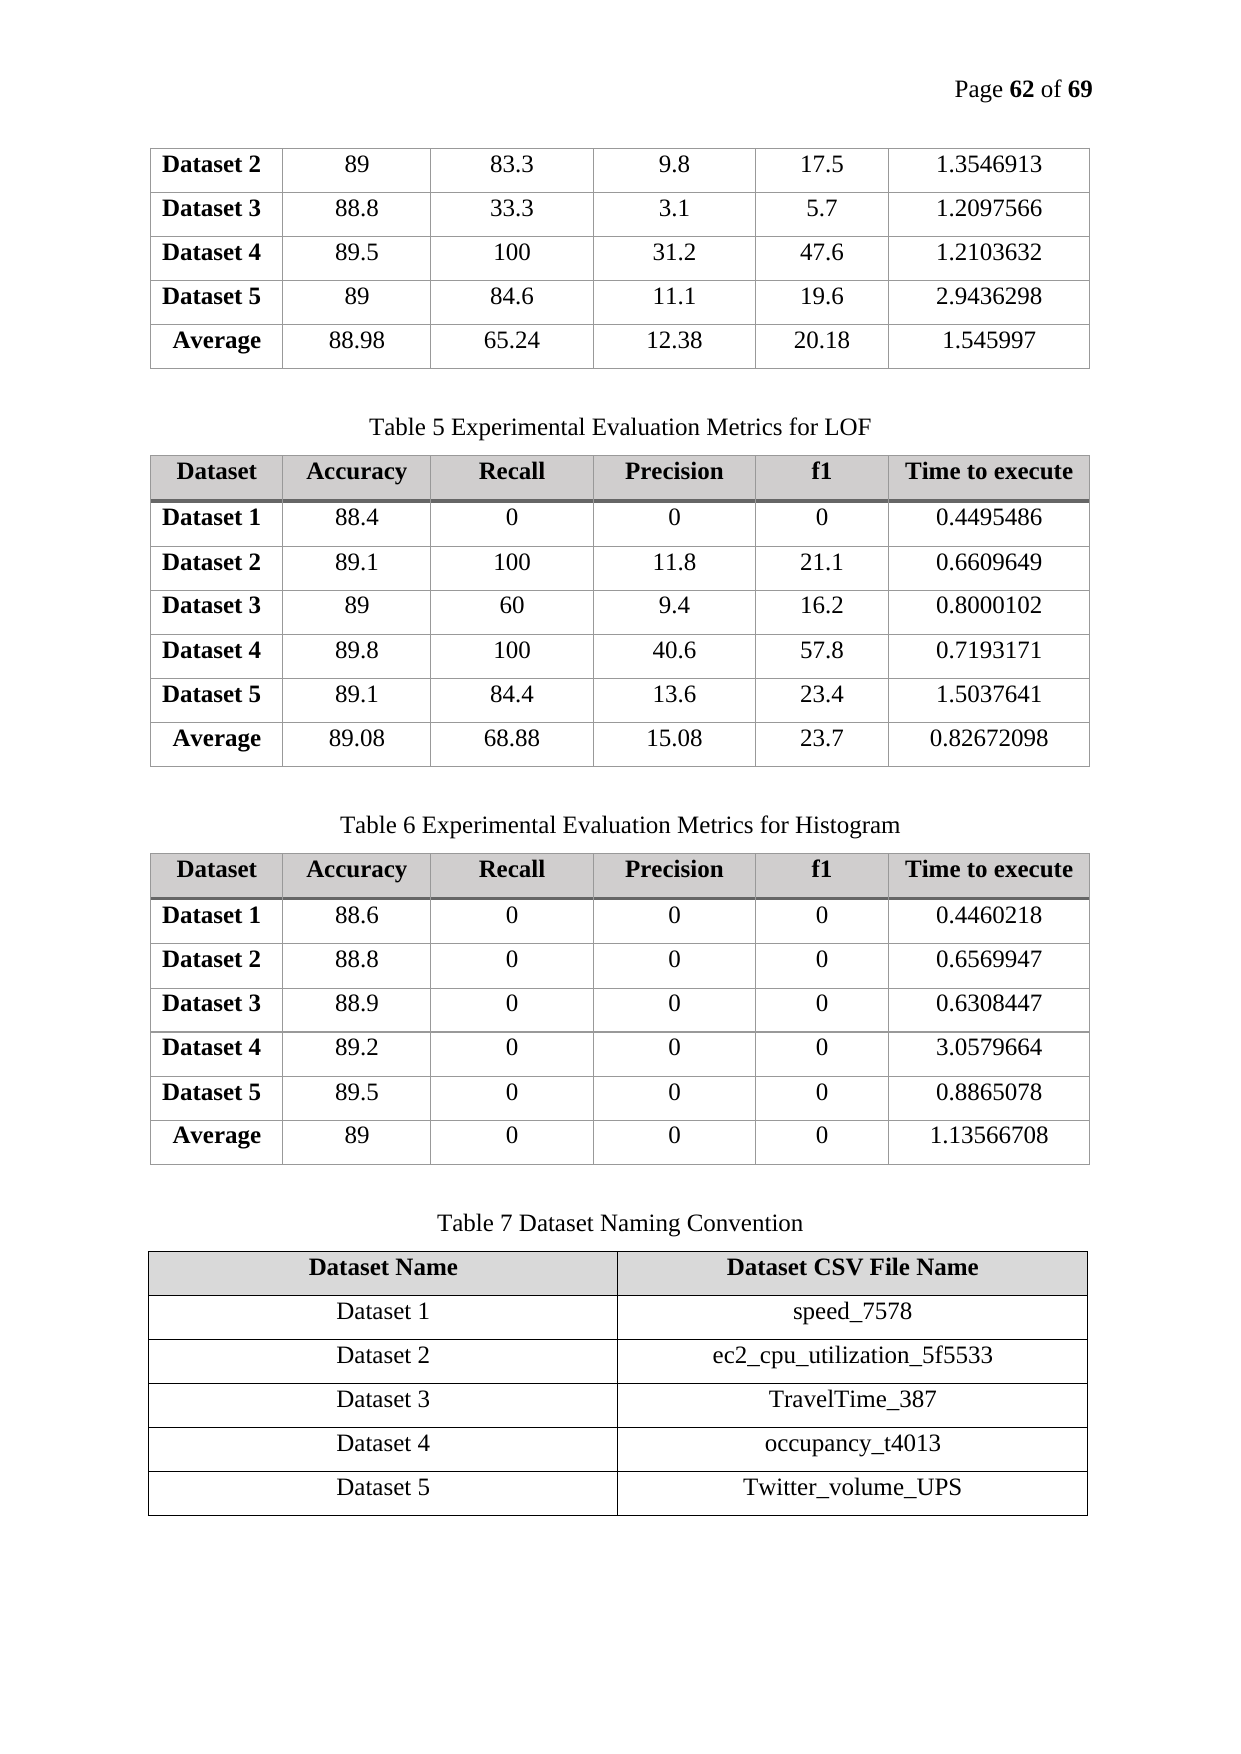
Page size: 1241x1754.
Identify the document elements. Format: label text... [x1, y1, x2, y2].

table_cell Dataset 2 [151, 944, 282, 987]
table_cell 88.6 [283, 900, 430, 943]
table_cell Dataset 4 [149, 1428, 617, 1471]
table_cell Average [151, 723, 282, 766]
table_cell 89 [283, 591, 430, 634]
table_cell 89.2 [283, 1033, 430, 1076]
table_cell Dataset 2 [151, 547, 282, 589]
table_cell 9.8 [594, 149, 755, 192]
table_cell TravelTime_387 [618, 1384, 1087, 1427]
table_cell 0 [594, 944, 755, 987]
table_cell 0 [594, 503, 755, 546]
table_cell 68.88 [431, 723, 593, 766]
table_cell 0 [756, 944, 888, 987]
table_cell Dataset 4 [151, 237, 282, 280]
table_header Dataset [151, 854, 282, 897]
table_cell 0 [431, 503, 593, 546]
table_cell 12.38 [594, 325, 755, 368]
table_cell 0 [756, 900, 888, 943]
table_cell 60 [431, 591, 593, 634]
table_cell 84.6 [431, 281, 593, 324]
table_cell 13.6 [594, 679, 755, 722]
table_cell Dataset 1 [151, 900, 282, 943]
table_cell 0 [594, 900, 755, 943]
table_cell 0 [431, 1033, 593, 1076]
table_cell 0.6569947 [889, 944, 1089, 987]
table_cell 1.545997 [889, 325, 1089, 368]
table_header Recall [431, 854, 593, 897]
table_cell 89 [283, 149, 430, 192]
table_cell 3.0579664 [889, 1033, 1089, 1076]
table_cell 89 [283, 1121, 430, 1164]
table_cell Average [151, 325, 282, 368]
table_cell Dataset 3 [151, 591, 282, 634]
table_cell Dataset 5 [151, 1077, 282, 1119]
table_cell Twitter_volume_UPS [618, 1472, 1087, 1515]
table_cell 100 [431, 547, 593, 589]
table_cell 89.1 [283, 547, 430, 589]
table_cell 3.1 [594, 193, 755, 236]
table_header Dataset CSV File Name [618, 1252, 1087, 1295]
table_header f1 [756, 854, 888, 897]
table_cell Dataset 4 [151, 1033, 282, 1076]
table_cell 0 [431, 1077, 593, 1119]
table_cell 0 [431, 989, 593, 1031]
table_cell 0 [594, 1033, 755, 1076]
table_cell 1.2103632 [889, 237, 1089, 280]
table_cell 1.13566708 [889, 1121, 1089, 1164]
table_cell 83.3 [431, 149, 593, 192]
table_cell Dataset 2 [149, 1340, 617, 1383]
table_cell 89.5 [283, 237, 430, 280]
table_cell Dataset 5 [149, 1472, 617, 1515]
table_cell 57.8 [756, 635, 888, 678]
table_cell 0.7193171 [889, 635, 1089, 678]
table_cell 2.9436298 [889, 281, 1089, 324]
table_cell 15.08 [594, 723, 755, 766]
table_cell 1.3546913 [889, 149, 1089, 192]
table_cell 88.8 [283, 944, 430, 987]
table_cell 88.8 [283, 193, 430, 236]
table_cell 84.4 [431, 679, 593, 722]
table_cell 0 [756, 1121, 888, 1164]
table_cell 89.5 [283, 1077, 430, 1119]
table_cell 0 [756, 989, 888, 1031]
table_cell 23.7 [756, 723, 888, 766]
table_cell 0 [594, 1121, 755, 1164]
table_header Precision [594, 456, 755, 499]
table_cell 0.8000102 [889, 591, 1089, 634]
table_cell Dataset 3 [151, 989, 282, 1031]
table_cell 17.5 [756, 149, 888, 192]
table_cell 11.1 [594, 281, 755, 324]
table_cell 1.2097566 [889, 193, 1089, 236]
table_cell Dataset 5 [151, 679, 282, 722]
table_cell 19.6 [756, 281, 888, 324]
text Table 7 Dataset Naming Convention [148, 1208, 1092, 1237]
table_cell Dataset 1 [151, 503, 282, 546]
table_cell Dataset 2 [151, 149, 282, 192]
table_cell 0 [431, 944, 593, 987]
table_cell 89.8 [283, 635, 430, 678]
table_cell 0 [431, 1121, 593, 1164]
table_cell 65.24 [431, 325, 593, 368]
table_cell ec2_cpu_utilization_5f5533 [618, 1340, 1087, 1383]
table_cell 33.3 [431, 193, 593, 236]
table_cell Dataset 1 [149, 1296, 617, 1339]
table_header f1 [756, 456, 888, 499]
table_cell 0 [431, 900, 593, 943]
table_cell 0 [756, 1033, 888, 1076]
table_header Recall [431, 456, 593, 499]
table_header Precision [594, 854, 755, 897]
table_cell 89 [283, 281, 430, 324]
table_cell Dataset 3 [151, 193, 282, 236]
table_cell 0 [756, 503, 888, 546]
table_cell Dataset 3 [149, 1384, 617, 1427]
table_cell Average [151, 1121, 282, 1164]
table_cell Dataset 5 [151, 281, 282, 324]
table_cell 9.4 [594, 591, 755, 634]
table_cell 40.6 [594, 635, 755, 678]
table_cell 88.9 [283, 989, 430, 1031]
table_cell Dataset 4 [151, 635, 282, 678]
table_header Time to execute [889, 854, 1089, 897]
table_cell 0 [756, 1077, 888, 1119]
table_cell 0 [594, 1077, 755, 1119]
table_cell 11.8 [594, 547, 755, 589]
table_cell speed_7578 [618, 1296, 1087, 1339]
table_cell 0.4495486 [889, 503, 1089, 546]
table_cell 89.1 [283, 679, 430, 722]
table_header Accuracy [283, 456, 430, 499]
table_cell 47.6 [756, 237, 888, 280]
table_cell 16.2 [756, 591, 888, 634]
table_cell 100 [431, 237, 593, 280]
table_cell 0 [594, 989, 755, 1031]
table_cell 0.6308447 [889, 989, 1089, 1031]
table_header Accuracy [283, 854, 430, 897]
table_cell 23.4 [756, 679, 888, 722]
table_cell 0.82672098 [889, 723, 1089, 766]
text Table 5 Experimental Evaluation Metrics for LOF [148, 412, 1092, 441]
table_cell 5.7 [756, 193, 888, 236]
table_cell 88.4 [283, 503, 430, 546]
table_cell 0.6609649 [889, 547, 1089, 589]
table_cell 20.18 [756, 325, 888, 368]
table_cell 100 [431, 635, 593, 678]
table_cell 1.5037641 [889, 679, 1089, 722]
table_header Time to execute [889, 456, 1089, 499]
table_cell 31.2 [594, 237, 755, 280]
table_cell 89.08 [283, 723, 430, 766]
table_cell occupancy_t4013 [618, 1428, 1087, 1471]
table_cell 88.98 [283, 325, 430, 368]
table_cell 0.8865078 [889, 1077, 1089, 1119]
table_header Dataset Name [149, 1252, 617, 1295]
table_cell 0.4460218 [889, 900, 1089, 943]
table_header Dataset [151, 456, 282, 499]
table_cell 21.1 [756, 547, 888, 589]
text Table 6 Experimental Evaluation Metrics for Histogram [148, 810, 1092, 839]
